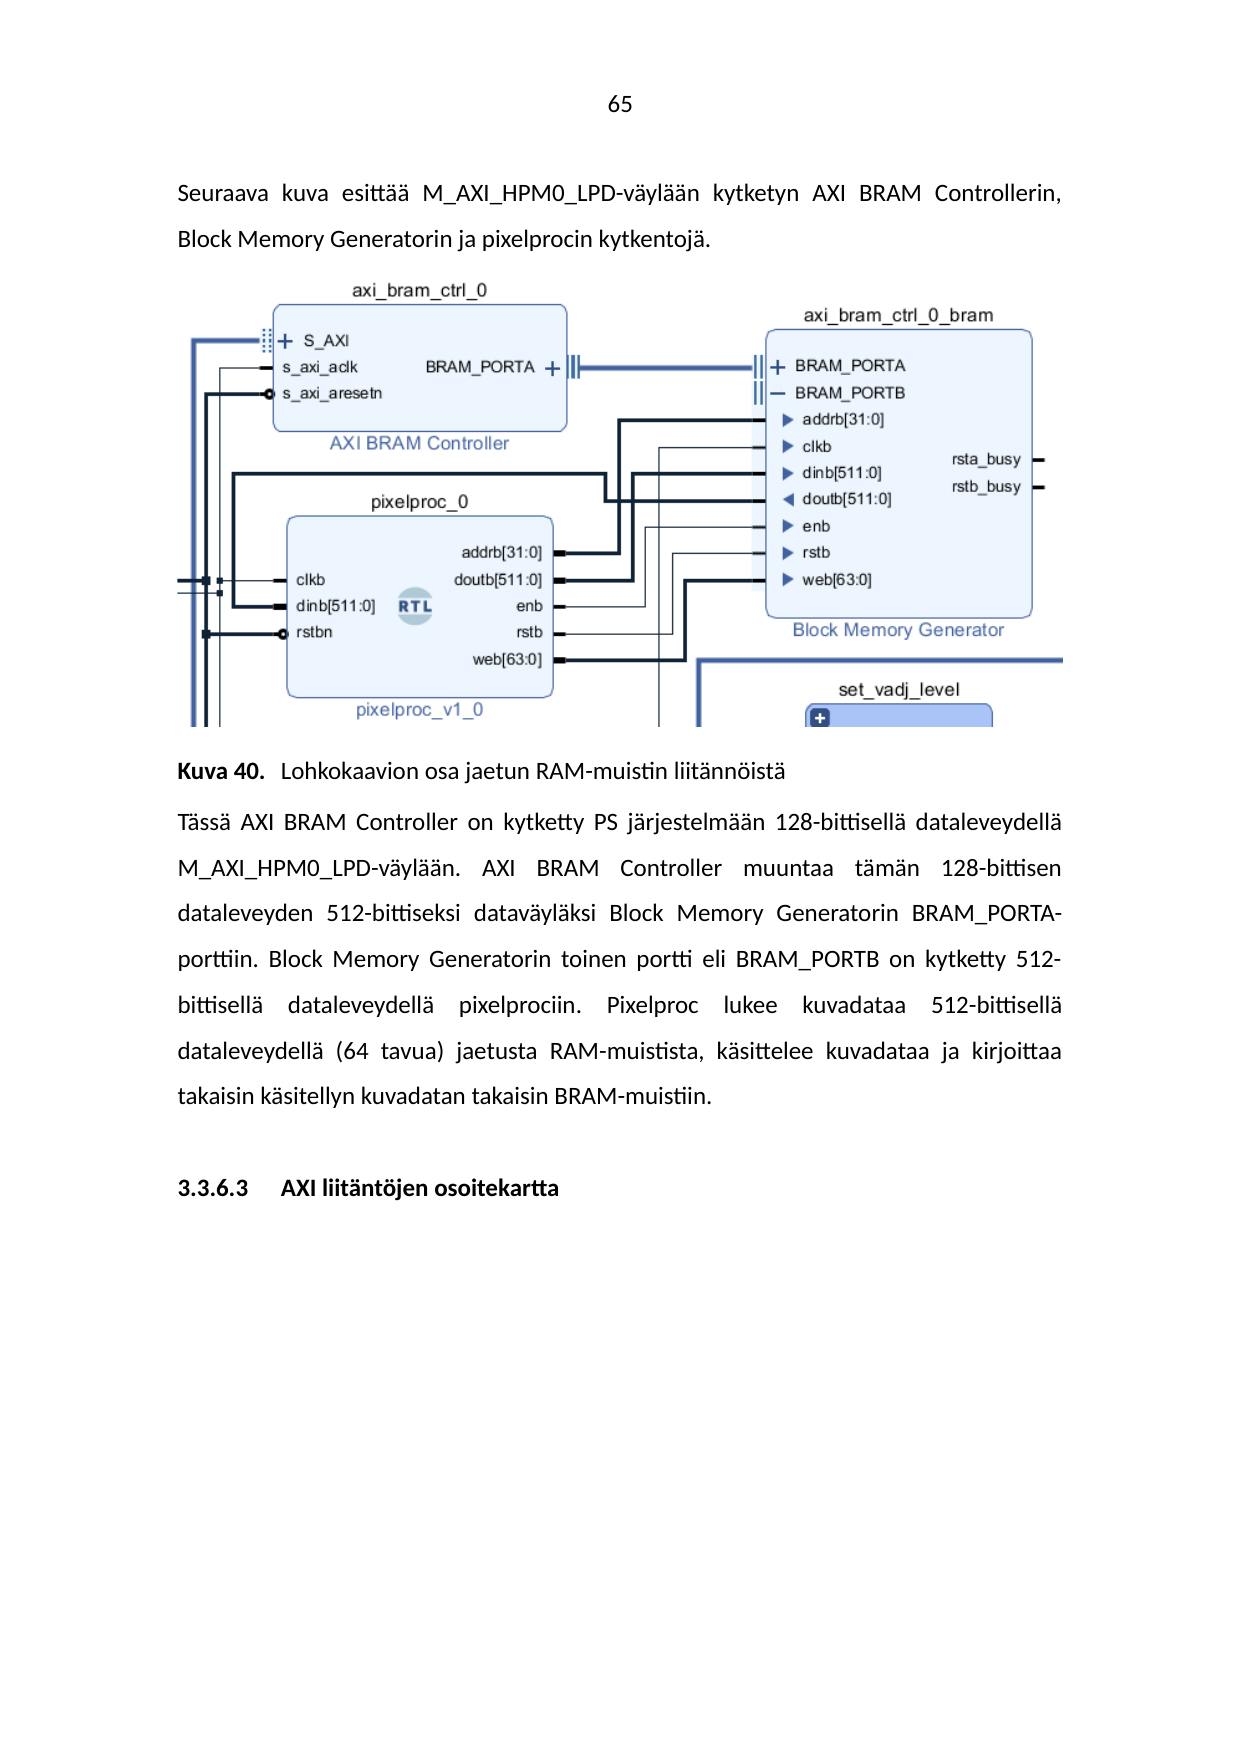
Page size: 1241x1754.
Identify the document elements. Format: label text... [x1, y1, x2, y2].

text Tässä AXI BRAM Controller on kytketty PS järjestelmään 128-bittisellä dataleveydellä M_AXI_HPM0_LPD-väylään. AXI BRAM Controller muuntaa tämän 128-bittisen dataleveyden 512-bittiseksi dataväyläksi Block Memory Generatorin BRAM_PORTA-porttiin. Block Memory Generatorin toinen portti eli BRAM_PORTB on kytketty 512-bittisellä dataleveydellä pixelprociin. Pixelproc lukee kuvadataa 512-bittisellä dataleveydellä (64 tavua) jaetusta RAM-muistista, käsittelee kuvadataa ja kirjoittaa takaisin käsitellyn kuvadatan takaisin BRAM-muistiin. [177, 806, 1063, 1111]
text Seuraava kuva esittää M_AXI_HPM0_LPD-väylään kytketyn AXI BRAM Controllerin, Block Memory Generatorin ja pixelprocin kytkentojä. [177, 177, 1063, 253]
subtitle AXI liitäntöjen osoitekartta [177, 1172, 1063, 1202]
text Kuva 40. Lohkokaavion osa jaetun RAM-muistin liitännöistä [177, 755, 1063, 785]
picture [177, 268, 1063, 727]
